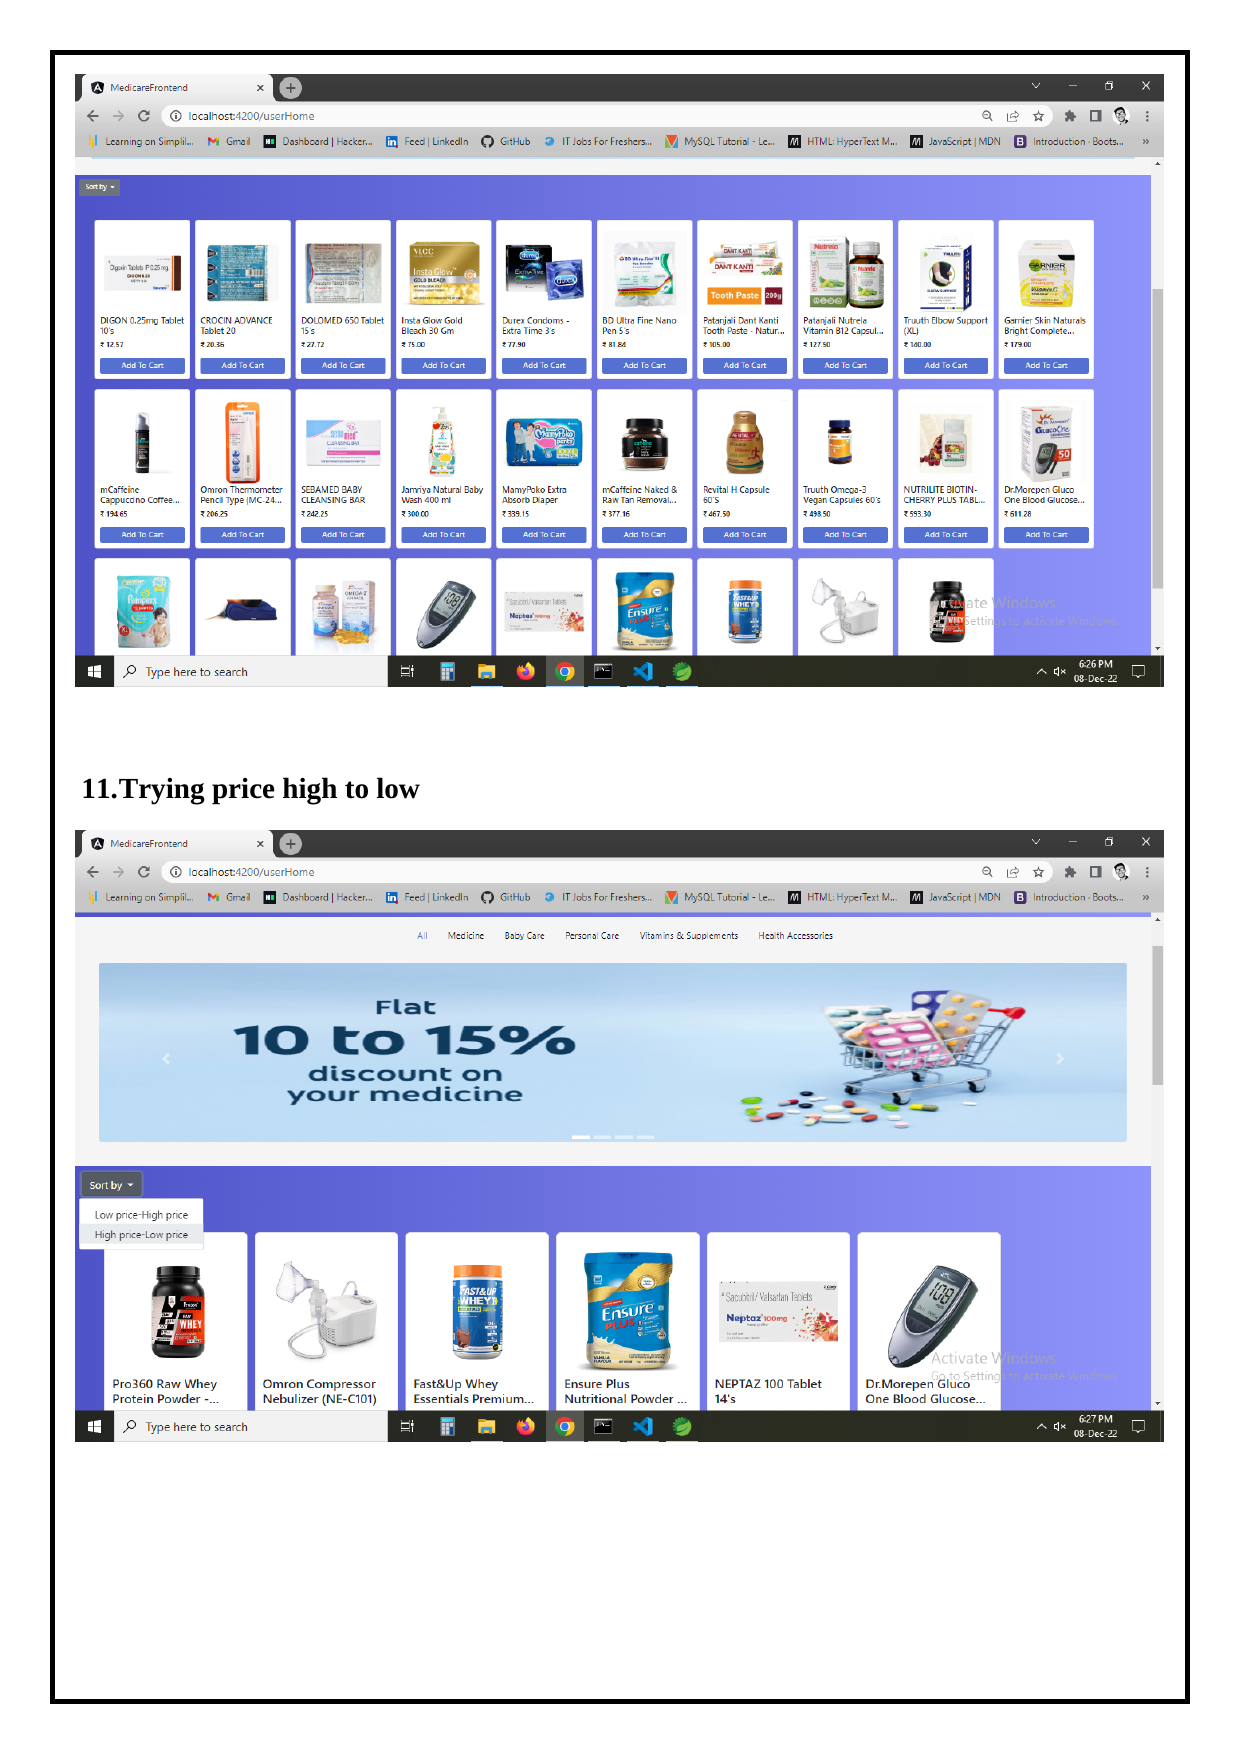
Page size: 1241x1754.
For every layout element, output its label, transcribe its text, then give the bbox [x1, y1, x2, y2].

picture [75, 830, 1164, 1442]
list Trying price high to low [81, 771, 1165, 804]
picture [75, 74, 1164, 687]
